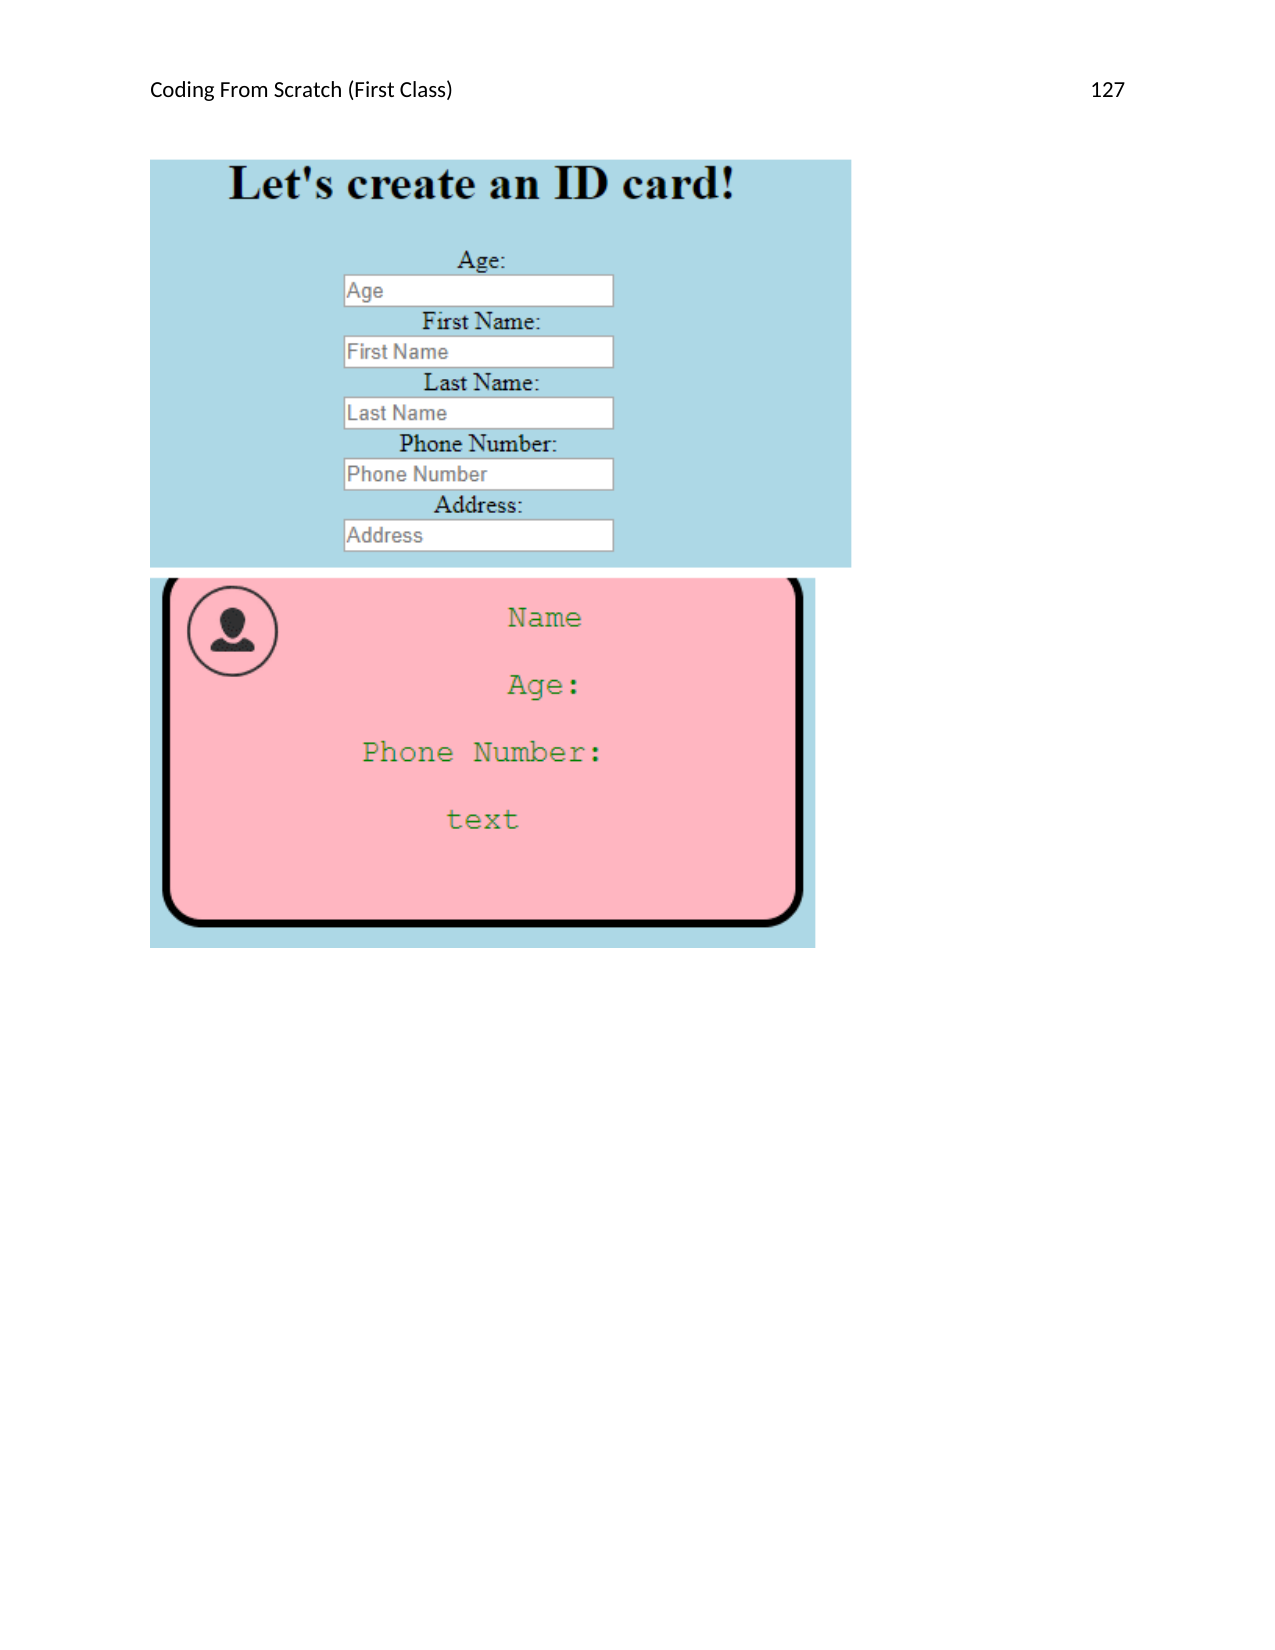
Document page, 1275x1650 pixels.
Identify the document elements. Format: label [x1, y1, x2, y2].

picture [150, 150, 852, 571]
picture [150, 572, 816, 948]
